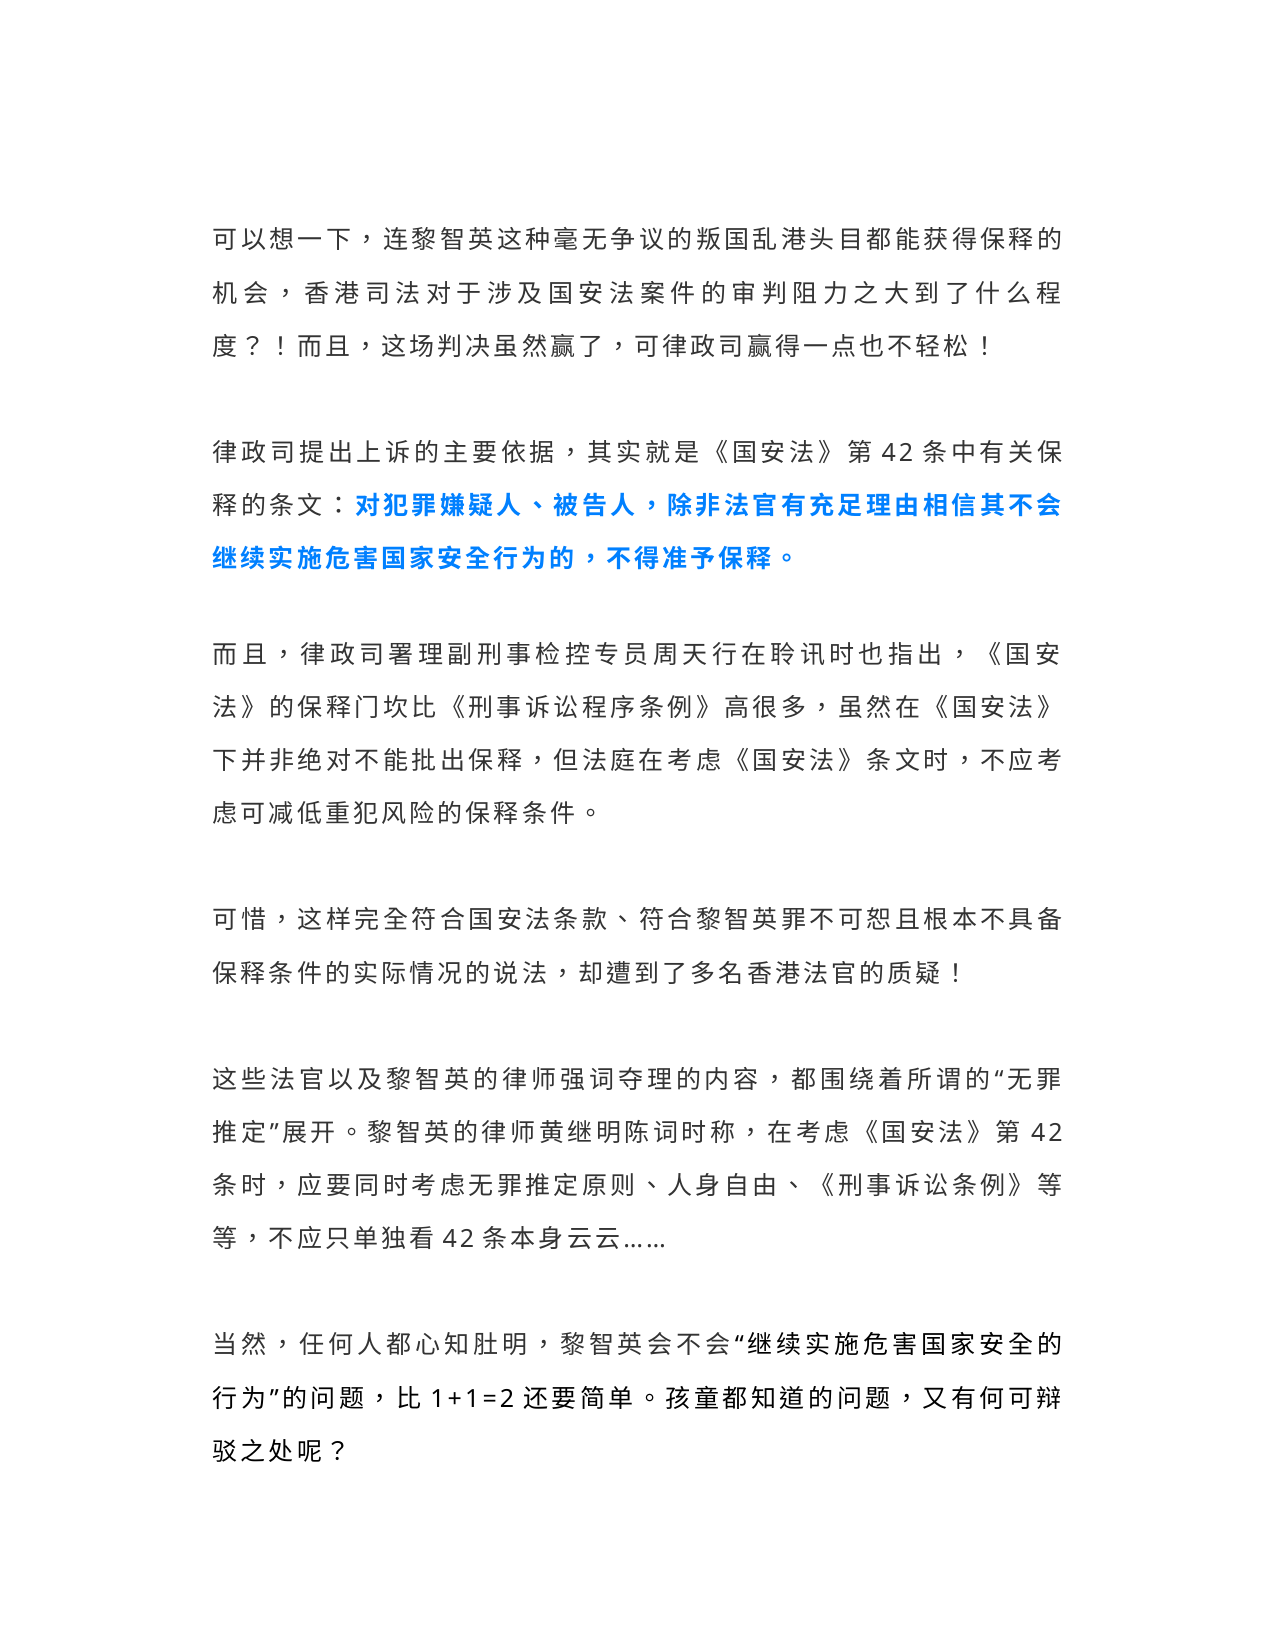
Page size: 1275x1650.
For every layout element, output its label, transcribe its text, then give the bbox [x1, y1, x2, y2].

text 而且，律政司署理副刑事检控专员周天行在聆讯时也指出，《国安法》的保释门坎比《刑事诉讼程序条例》高很多，虽然在《国安法》下并非绝对不能批出保释，但法庭在考虑《国安法》条文时，不应考虑可减低重犯风险的保释条件。 [212, 617, 1062, 830]
text 当然，任何人都心知肚明，黎智英会不会“继续实施危害国家安全的行为”的问题，比1+1=2还要简单。孩童都知道的问题，又有何可辩驳之处呢？ [212, 1308, 1062, 1467]
text 可以想一下，连黎智英这种毫无争议的叛国乱港头目都能获得保释的机会，香港司法对于涉及国安法案件的审判阻力之大到了什么程度？！而且，这场判决虽然赢了，可律政司赢得一点也不轻松！ [212, 203, 1062, 362]
text 可惜，这样完全符合国安法条款、符合黎智英罪不可恕且根本不具备保释条件的实际情况的说法，却遭到了多名香港法官的质疑！ [212, 883, 1062, 989]
text 律政司提出上诉的主要依据，其实就是《国安法》第42条中有关保释的条文：对犯罪嫌疑人、被告人，除非法官有充足理由相信其不会继续实施危害国家安全行为的，不得准予保释。 [212, 416, 1062, 575]
text 这些法官以及黎智英的律师强词夺理的内容，都围绕着所谓的“无罪推定”展开。黎智英的律师黄继明陈词时称，在考虑《国安法》第42条时，应要同时考虑无罪推定原则、人身自由、《刑事诉讼条例》等等，不应只单独看42条本身云云…… [212, 1042, 1062, 1255]
